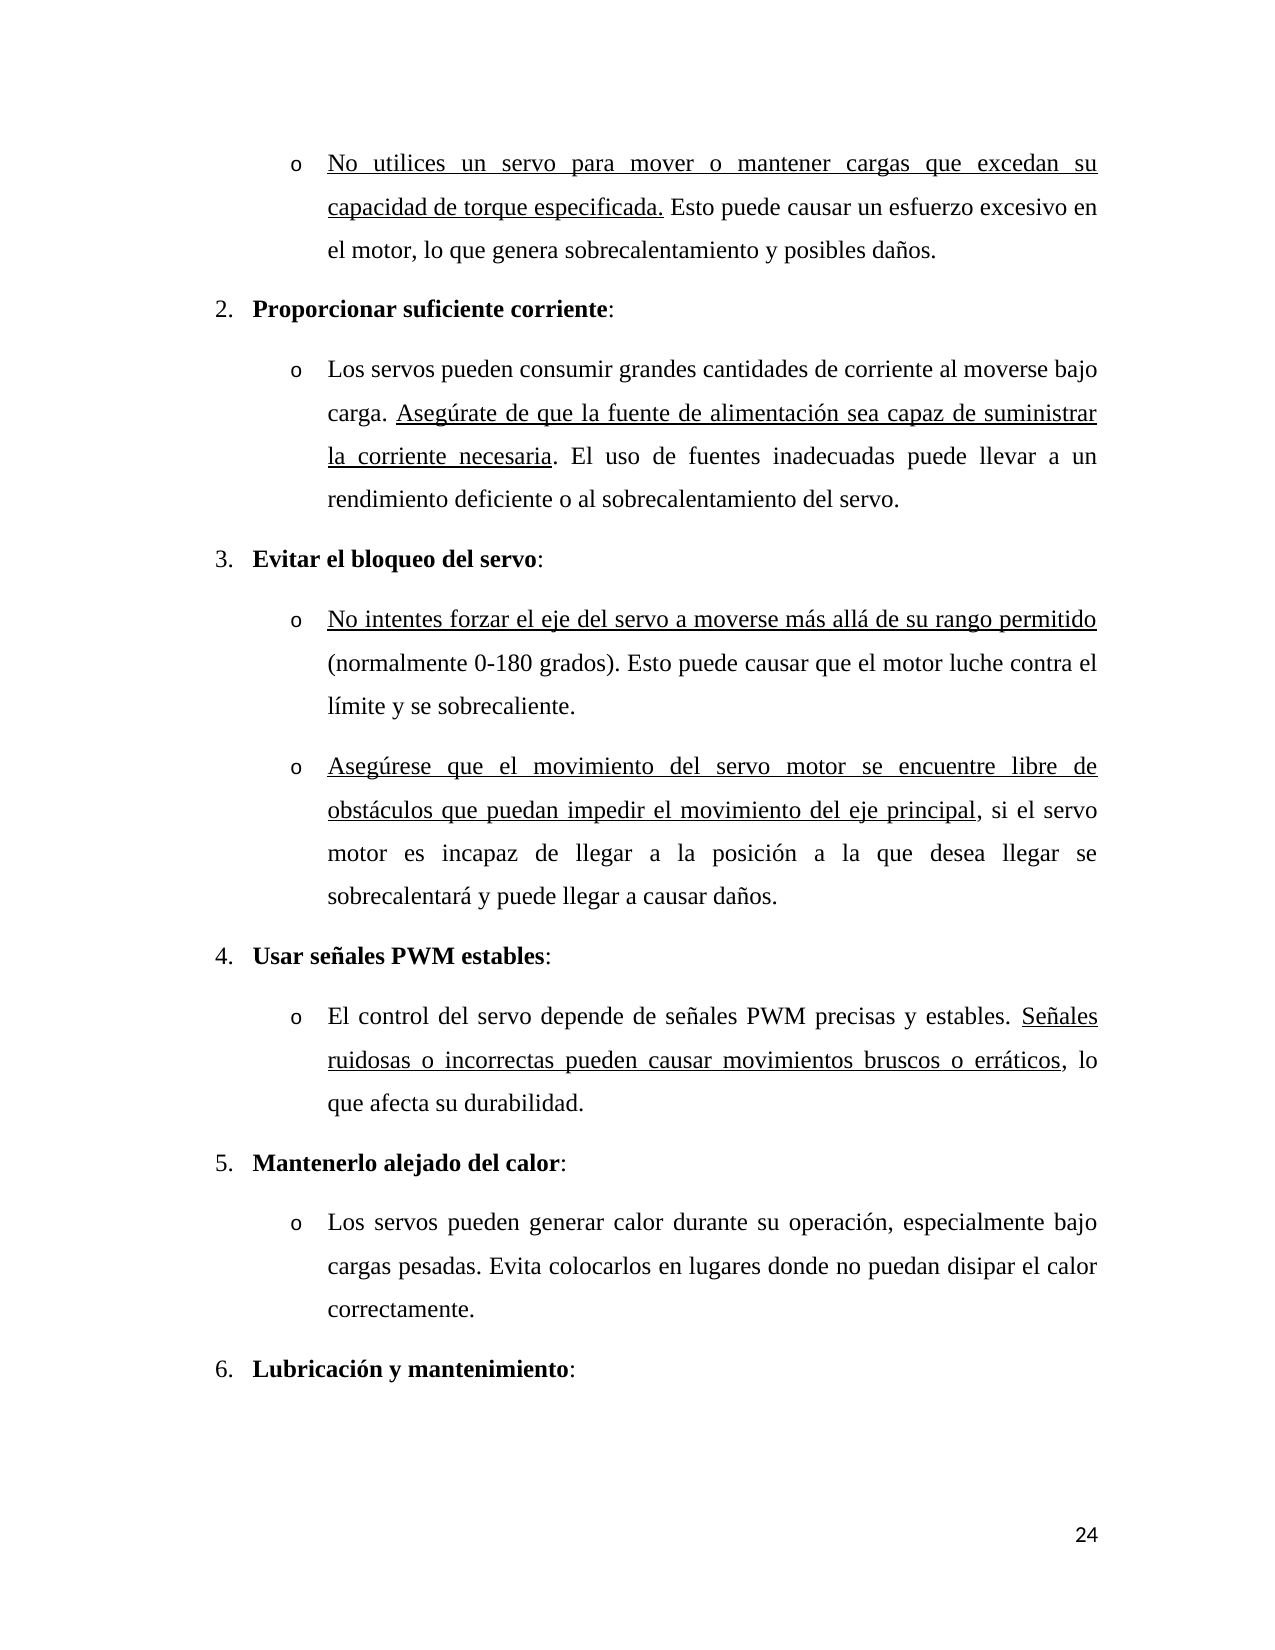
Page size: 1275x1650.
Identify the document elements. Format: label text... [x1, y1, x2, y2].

list Evitar el bloqueo del servo: [215, 544, 1098, 573]
list Mantenerlo alejado del calor: [215, 1148, 1098, 1176]
list Proporcionar suficiente corriente: [215, 294, 1098, 323]
list Los servos pueden consumir grandes cantidades de corriente al moverse bajo carga. Asegúrate de que la fuente de alimentación sea capaz de suministrar la corriente necesaria. El uso de fuentes inadecuadas puede llevar a un rendimiento deficiente o al sobrecalentamiento del servo. [290, 354, 1098, 513]
list No intentes forzar el eje del servo a moverse más allá de su rango permitido (normalmente 0-180 grados). Esto puede causar que el motor luche contra el límite y se sobrecaliente. [290, 604, 1098, 720]
list Lubricación y mantenimiento: [215, 1354, 1098, 1383]
list El control del servo depende de señales PWM precisas y estables. Señales ruidosas o incorrectas pueden causar movimientos bruscos o erráticos, lo que afecta su durabilidad. [290, 1001, 1098, 1117]
list Asegúrese que el movimiento del servo motor se encuentre libre de obstáculos que puedan impedir el movimiento del eje principal, si el servo motor es incapaz de llegar a la posición a la que desea llegar se sobrecalentará y puede llegar a causar daños. [290, 751, 1098, 910]
list Los servos pueden generar calor durante su operación, especialmente bajo cargas pesadas. Evita colocarlos en lugares donde no puedan disipar el calor correctamente. [290, 1207, 1098, 1323]
list Usar señales PWM estables: [215, 941, 1098, 970]
list No utilices un servo para mover o mantener cargas que excedan su capacidad de torque especificada. Esto puede causar un esfuerzo excesivo en el motor, lo que genera sobrecalentamiento y posibles daños. [290, 148, 1098, 263]
